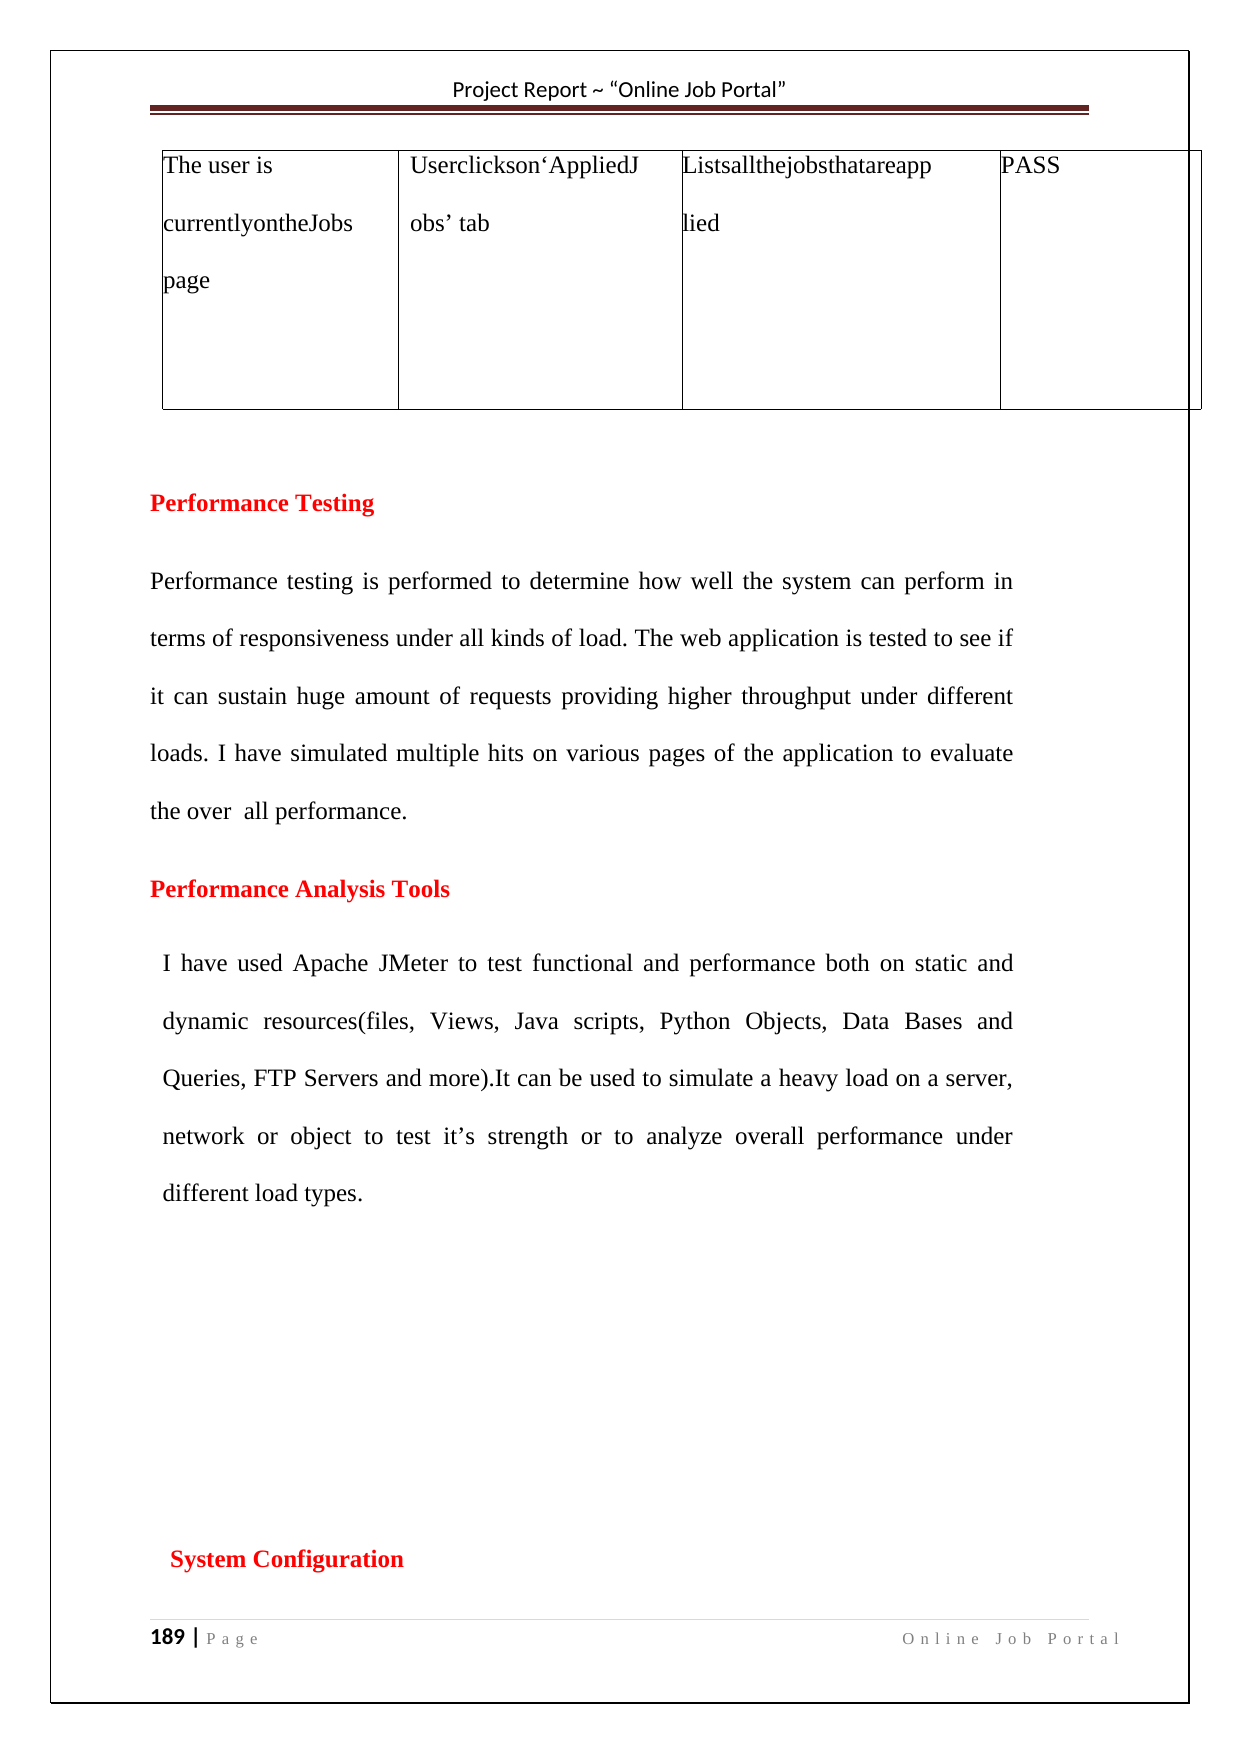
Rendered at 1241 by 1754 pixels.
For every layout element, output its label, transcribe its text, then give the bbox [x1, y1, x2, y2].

subtitle Performance Analysis Tools [150, 874, 1089, 903]
text Performance testing is performed to determine how well the system can perform in terms of responsiveness under all kinds of load. The web application is tested to see if it can sustain huge amount of requests providing higher throughput under different loads. I have simulated multiple hits on various pages of the application to evaluate the over all performance. [150, 566, 1014, 825]
text I have used Apache JMeter to test functional and performance both on static and dynamic resources(files, Views, Java scripts, Python Objects, Data Bases and Queries, FTP Servers and more).It can be used to simulate a heavy load on a server, network or object to test it’s strength or to analyze overall performance under different load types. [162, 948, 1014, 1207]
table_cell PASS [1001, 151, 1188, 409]
table_cell The user is currentlyontheJobs page [163, 151, 398, 409]
table_cell Listsallthejobsthatareapplied [683, 151, 1000, 409]
text Performance Testing [150, 488, 1089, 516]
subtitle System Configuration [170, 1544, 1089, 1573]
table_cell Userclickson‘AppliedJobs’ tab [399, 151, 682, 409]
